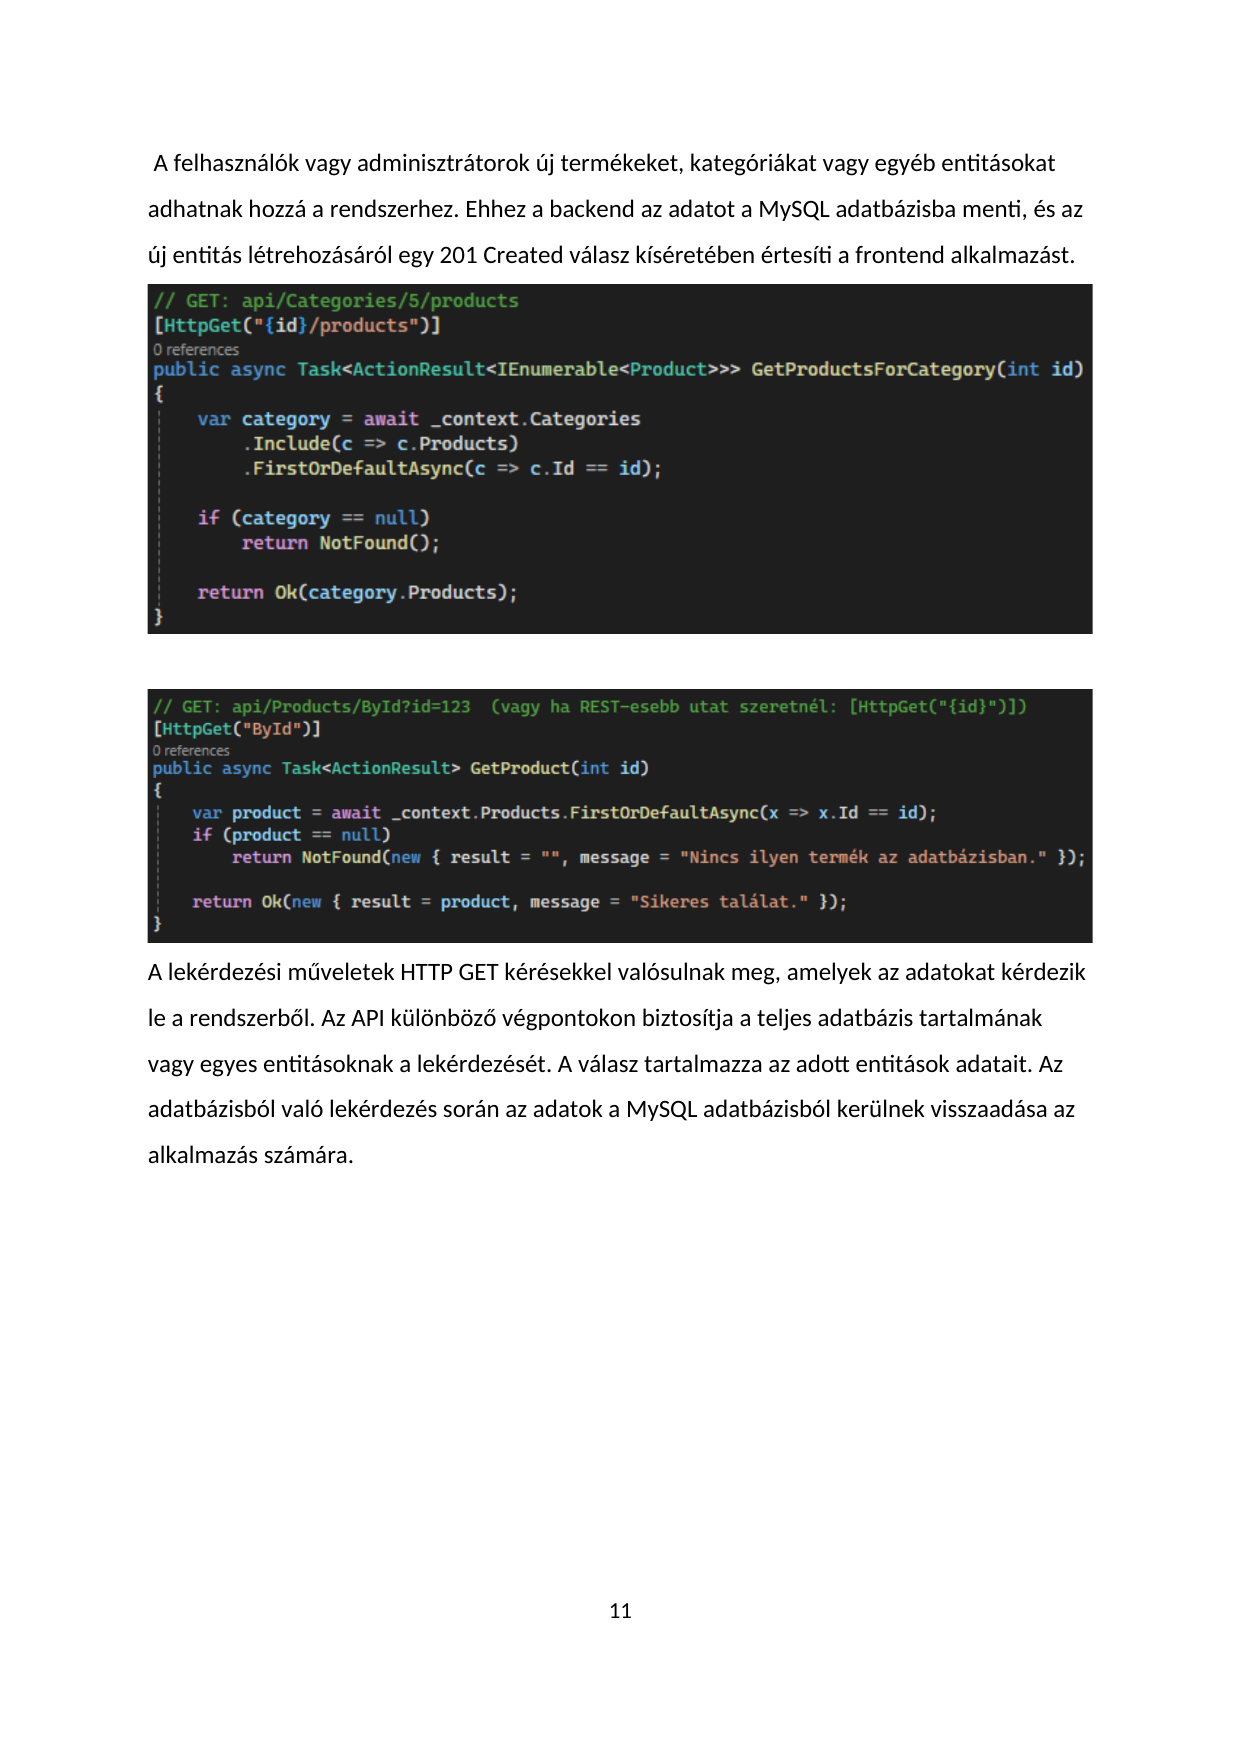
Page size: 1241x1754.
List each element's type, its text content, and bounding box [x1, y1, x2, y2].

text A lekérdezési műveletek HTTP GET kérésekkel valósulnak meg, amelyek az adatokat kérdezik le a rendszerből. Az API különböző végpontokon biztosítja a teljes adatbázis tartalmának vagy egyes entitásoknak a lekérdezését. A válasz tartalmazza az adott entitások adatait. Az adatbázisból való lekérdezés során az adatok a MySQL adatbázisból kerülnek visszaadása az alkalmazás számára. [148, 956, 1093, 1212]
picture [147, 284, 1093, 634]
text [148, 148, 1093, 269]
picture [147, 689, 1093, 943]
